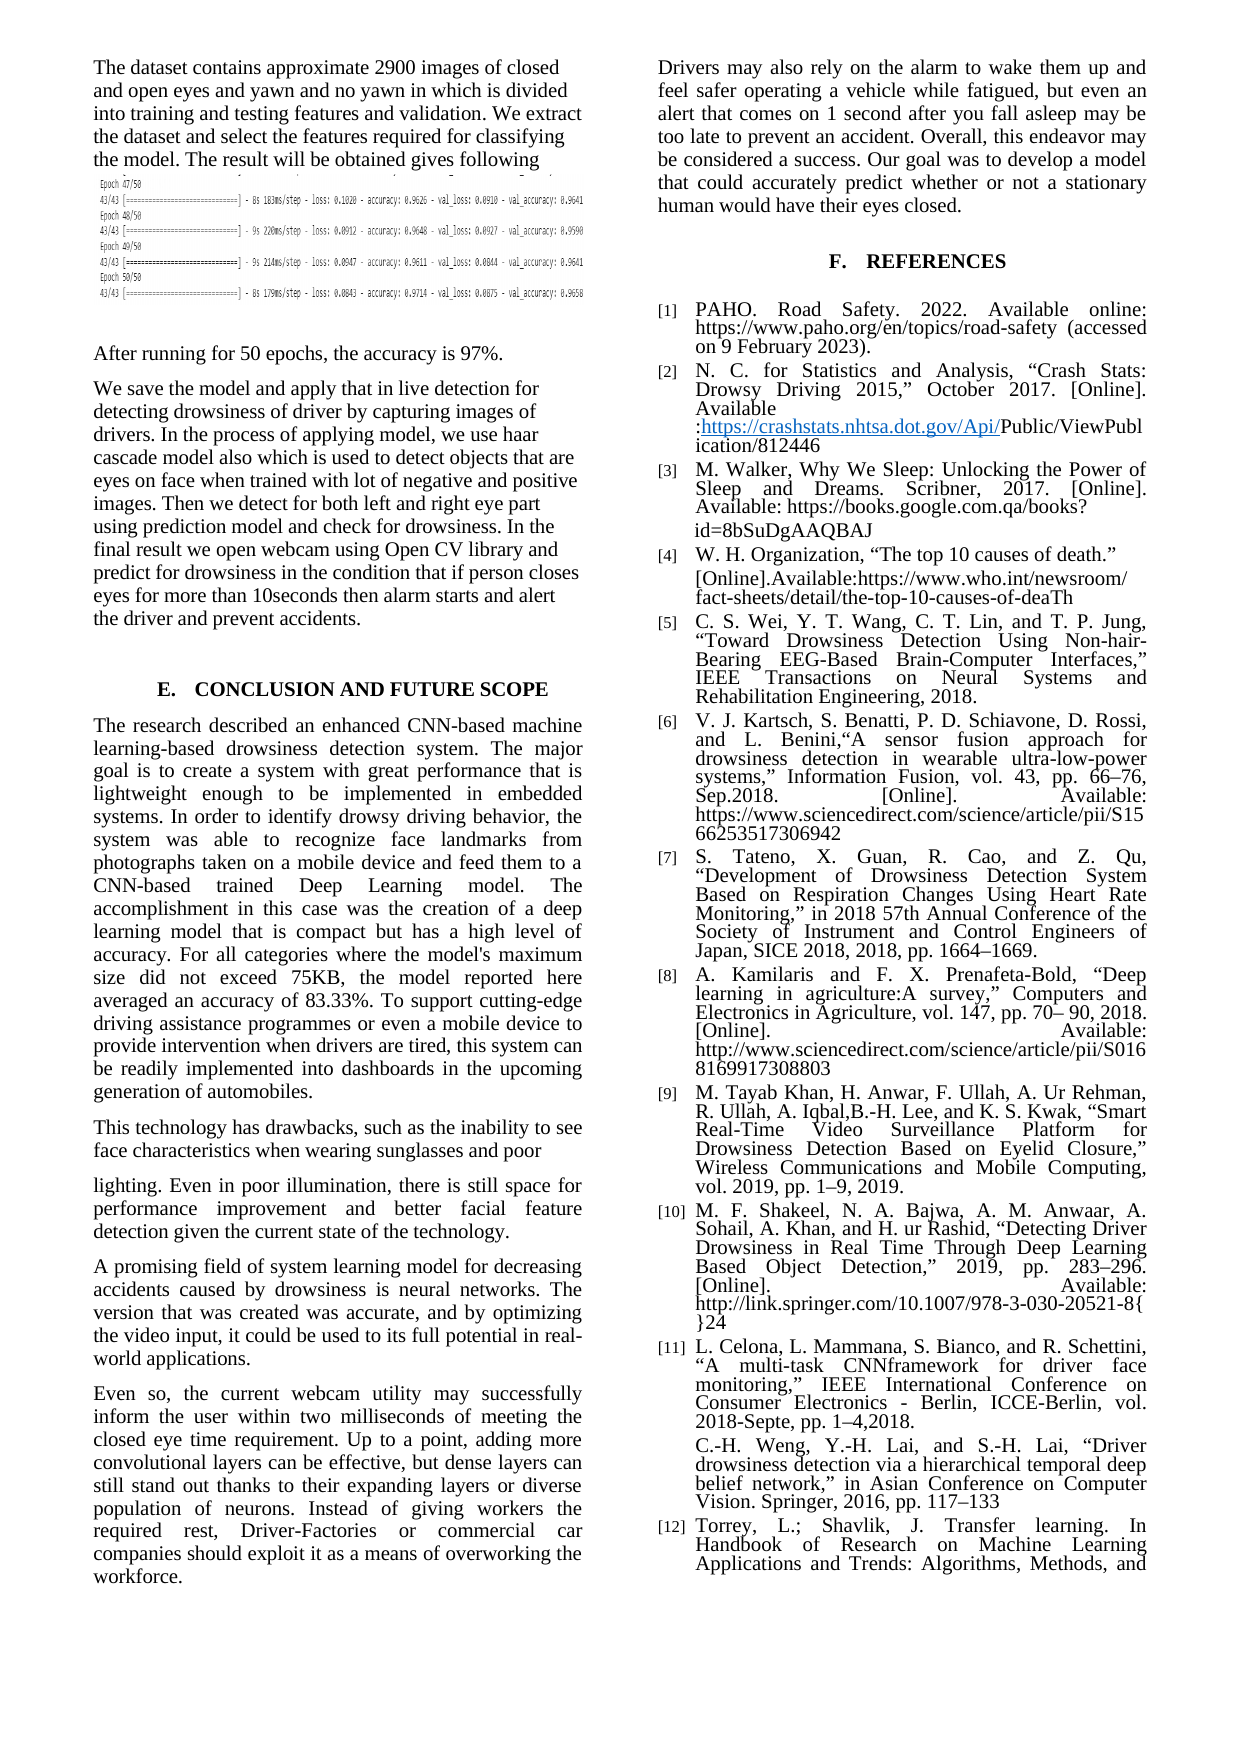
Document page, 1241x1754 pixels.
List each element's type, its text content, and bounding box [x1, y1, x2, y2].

list [Online].Available:https://www.who.int/newsroom/fact-sheets/detail/the-top-10-causes-of-deaTh [695, 571, 1147, 608]
text M. F. Shakeel, N. A. Bajwa, A. M. Anwaar, A. Sohail, A. Khan, and H. ur Rashid, “Detecting Driver Drowsiness in Real Time Through Deep Learning Based Object Detection,” 2019, pp. 283–296. [Online]. Available: http://link.springer.com/10.1007/978-3-030-20521-8{ }24 [658, 1202, 1147, 1333]
text Even so, the current webcam utility may successfully inform the user within two milliseconds of meeting the closed eye time requirement. Up to a point, adding more convolutional layers can be effective, but dense layers can still stand out thanks to their expanding layers or diverse population of neurons. Instead of giving workers the required rest, Driver-Factories or commercial car companies should exploit it as a means of overworking the workforce. [93, 1382, 583, 1588]
text The dataset contains approximate 2900 images of closed and open eyes and yawn and no yawn in which is divided into training and testing features and validation. We extract the dataset and select the features required for classifying the model. The result will be obtained gives following accuracy: [93, 56, 583, 174]
list REFERENCES [688, 253, 1147, 272]
text We save the model and apply that in live detection for detecting drowsiness of driver by capturing images of drivers. In the process of applying model, we use haar cascade model also which is used to detect objects that are eyes on face when trained with lot of negative and positive images. Then we detect for both left and right eye part using prediction model and check for drowsiness. In the final result we open webcam using Open CV library and predict for drowsiness in the condition that if person closes eyes for more than 10seconds then alarm starts and alert the driver and prevent accidents. [93, 377, 583, 629]
text W. H. Organization, “The top 10 causes of death.” [658, 547, 1147, 566]
list CONCLUSION AND FUTURE SCOPE [123, 678, 583, 701]
text M. Walker, Why We Sleep: Unlocking the Power of Sleep and Dreams. Scribner, 2017. [Online]. Available: https://books.google.com.qa/books? [658, 461, 1147, 518]
text L. Celona, L. Mammana, S. Bianco, and R. Schettini, “A multi-task CNNframework for driver face monitoring,” IEEE International Conference on Consumer Electronics - Berlin, ICCE-Berlin, vol. 2018-Septe, pp. 1–4,2018. [658, 1338, 1147, 1432]
text lighting. Even in poor illumination, there is still space for performance improvement and better facial feature detection given the current state of the technology. [93, 1174, 583, 1243]
text Drivers may also rely on the alarm to wake them up and feel safer operating a vehicle while fatigued, but even an alert that comes on 1 second after you fall asleep may be too late to prevent an accident. Overall, this endeavor may be considered a success. Our goal was to develop a model that could accurately predict whether or not a stationary human would have their eyes closed. [658, 56, 1147, 217]
text A promising field of system learning model for decreasing accidents caused by drowsiness is neural networks. The version that was created was accurate, and by optimizing the video input, it could be used to its full potential in real-world applications. [93, 1255, 583, 1370]
picture [93, 174, 584, 305]
text PAHO. Road Safety. 2022. Available online: https://www.paho.org/en/topics/road-safety (accessed on 9 February 2023). [658, 301, 1147, 357]
text The research described an enhanced CNN-based machine learning-based drowsiness detection system. The major goal is to create a system with great performance that is lightweight enough to be implemented in embedded systems. In order to identify drowsy driving behavior, the system was able to recognize face landmarks from photographs taken on a mobile device and feed them to a CNN-based trained Deep Learning model. The accomplishment in this case was the creation of a deep learning model that is compact but has a high level of accuracy. For all categories where the model's maximum size did not exceed 75KB, the model reported here averaged an accuracy of 83.33%. To support cutting-edge driving assistance programmes or even a mobile device to provide intervention when drivers are tired, this system can be readily implemented into dashboards in the upcoming generation of automobiles. [93, 714, 583, 1103]
text V. J. Kartsch, S. Benatti, P. D. Schiavone, D. Rossi, and L. Benini,“A sensor fusion approach for drowsiness detection in wearable ultra-low-power systems,” Information Fusion, vol. 43, pp. 66–76, Sep.2018. [Online]. Available: https://www.sciencedirect.com/science/article/pii/S1566253517306942 [658, 712, 1147, 844]
text N. C. for Statistics and Analysis, “Crash Stats: Drowsy Driving 2015,” October 2017. [Online]. Available:https://crashstats.nhtsa.dot.gov/Api/Public/ViewPublication/812446 [658, 362, 1147, 456]
list id=8bSuDgAAQBAJ [658, 523, 1147, 542]
text M. Tayab Khan, H. Anwar, F. Ullah, A. Ur Rehman, R. Ullah, A. Iqbal,B.-H. Lee, and K. S. Kwak, “Smart Real-Time Video Surveillance Platform for Drowsiness Detection Based on Eyelid Closure,” Wireless Communications and Mobile Computing, vol. 2019, pp. 1–9, 2019. [658, 1084, 1147, 1197]
text After running for 50 epochs, the accuracy is 97%. [93, 342, 583, 365]
text S. Tateno, X. Guan, R. Cao, and Z. Qu, “Development of Drowsiness Detection System Based on Respiration Changes Using Heart Rate Monitoring,” in 2018 57th Annual Conference of the Society of Instrument and Control Engineers of Japan, SICE 2018, 2018, pp. 1664–1669. [658, 849, 1147, 961]
text C. S. Wei, Y. T. Wang, C. T. Lin, and T. P. Jung, “Toward Drowsiness Detection Using Non-hair-Bearing EEG-Based Brain-Computer Interfaces,” IEEE Transactions on Neural Systems and Rehabilitation Engineering, 2018. [658, 613, 1147, 707]
text This technology has drawbacks, such as the inability to see face characteristics when wearing sunglasses and poor [93, 1116, 583, 1162]
text A. Kamilaris and F. X. Prenafeta-Bold, “Deep learning in agriculture:A survey,” Computers and Electronics in Agriculture, vol. 147, pp. 70– 90, 2018. [Online]. Available: http://www.sciencedirect.com/science/article/pii/S0168169917308803 [658, 967, 1147, 1079]
list C.-H. Weng, Y.-H. Lai, and S.-H. Lai, “Driver drowsiness detection via a hierarchical temporal deep belief network,” in Asian Conference on Computer Vision. Springer, 2016, pp. 117–133 [695, 1437, 1147, 1512]
